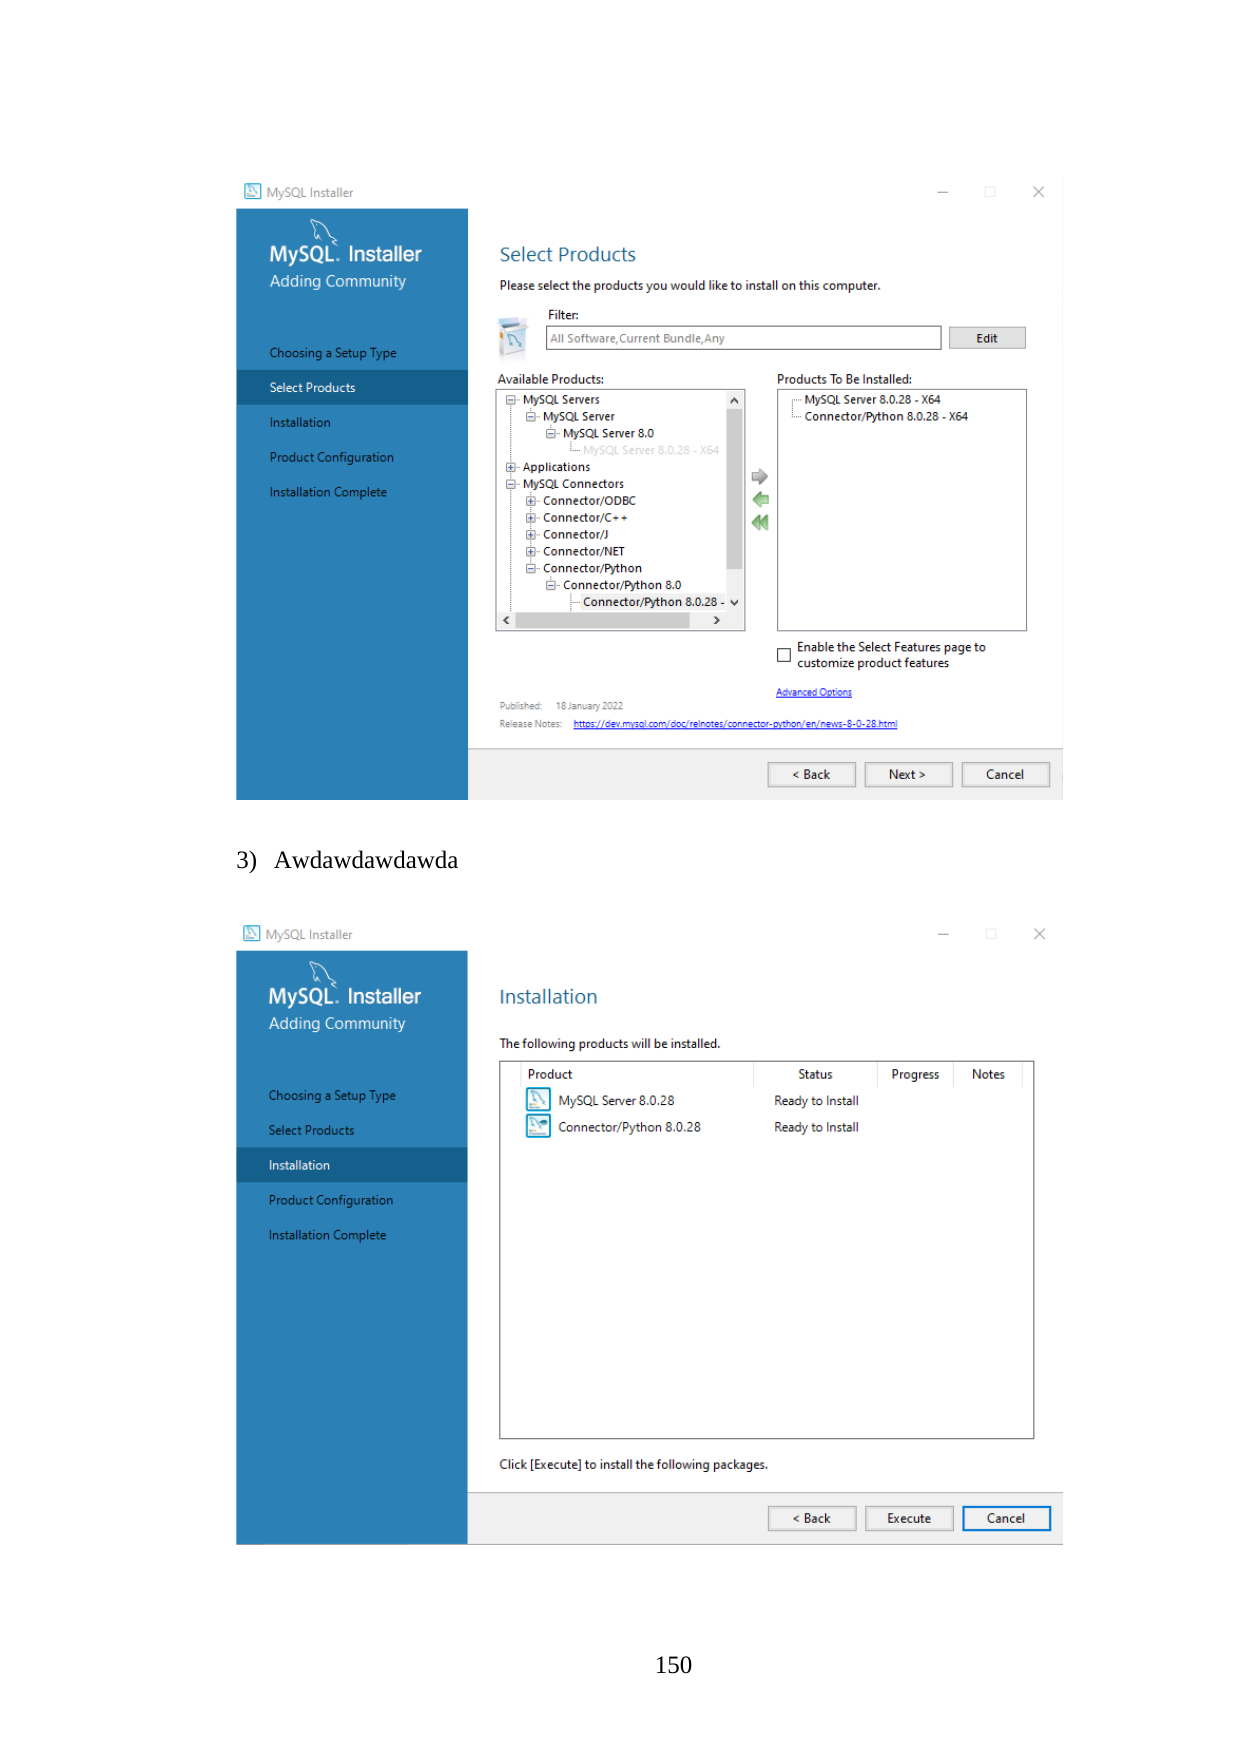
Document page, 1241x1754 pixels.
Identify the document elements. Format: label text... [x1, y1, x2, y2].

list Awdawdawdawda [236, 845, 1063, 874]
picture [236, 177, 1063, 800]
picture [236, 919, 1063, 1545]
